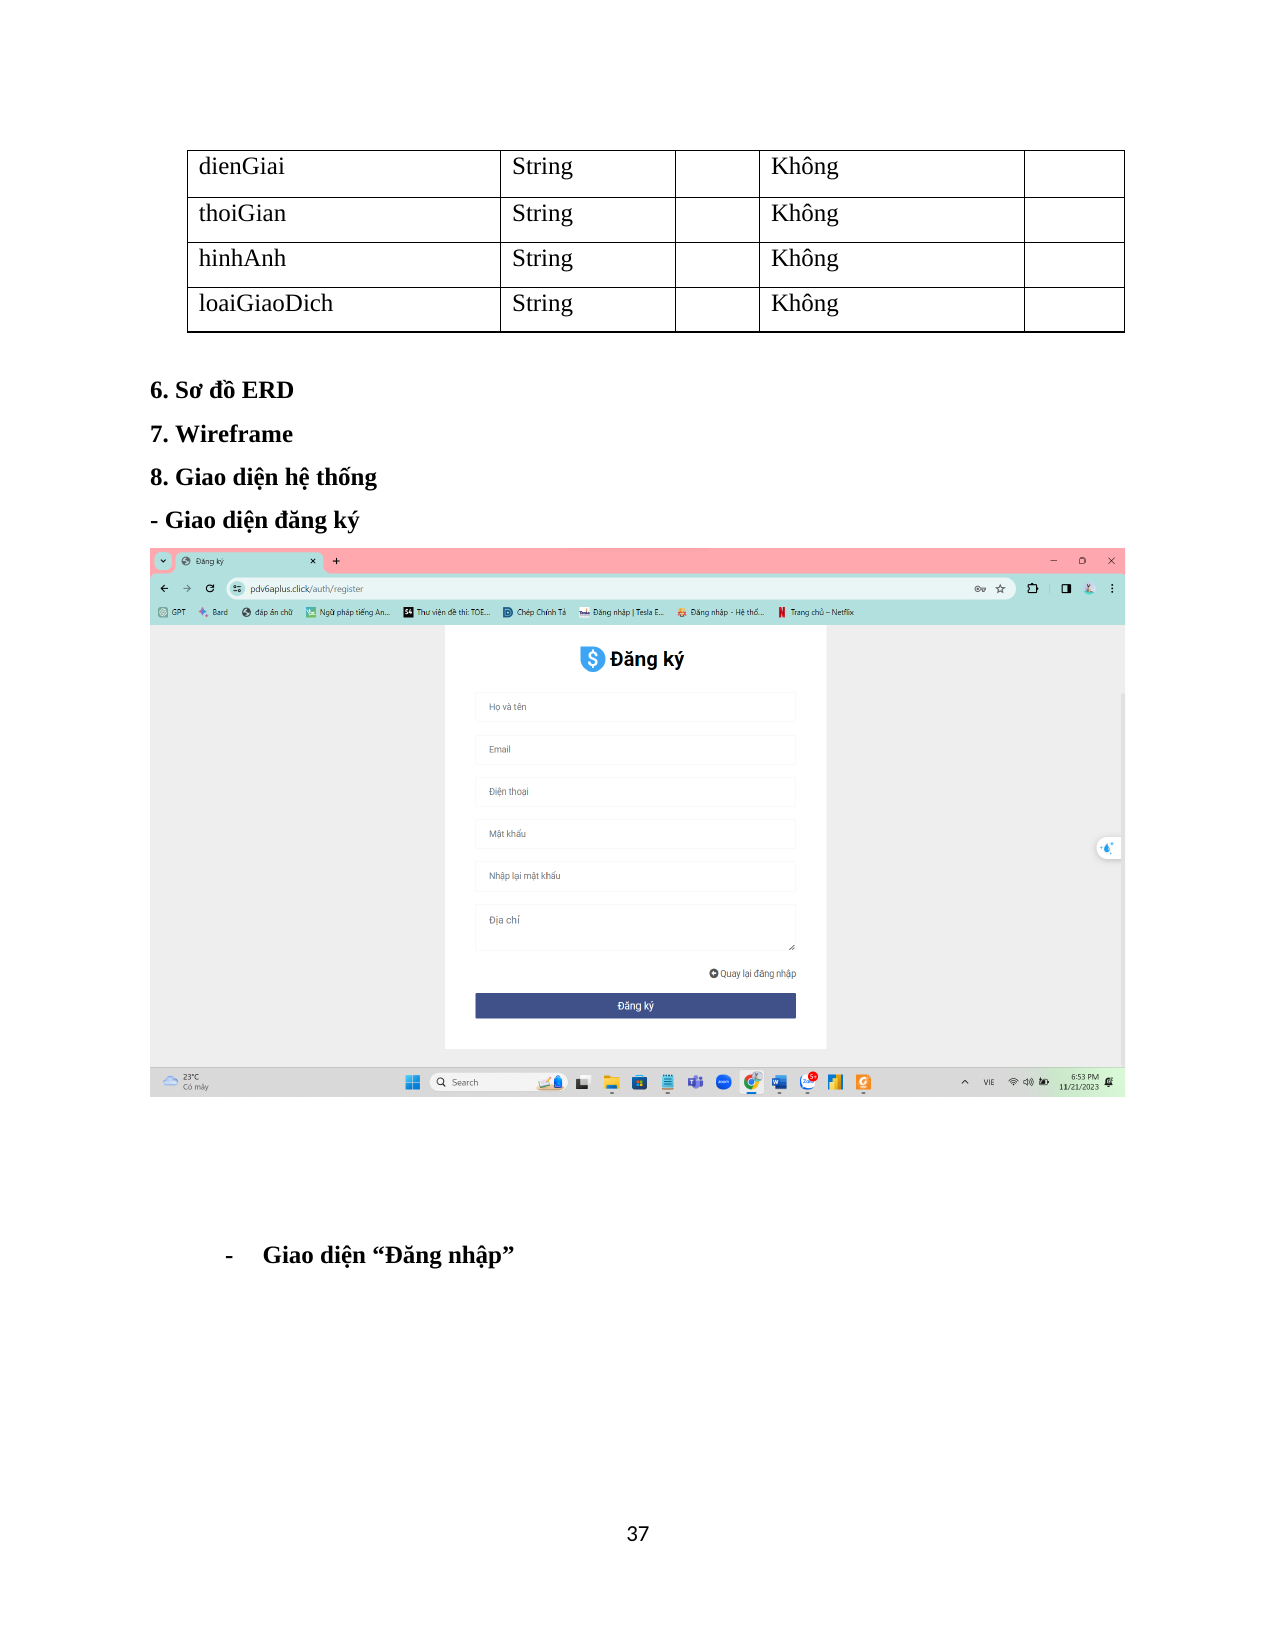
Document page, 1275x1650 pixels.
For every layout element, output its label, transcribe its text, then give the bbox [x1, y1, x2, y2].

table_cell String [501, 288, 675, 331]
table_cell [676, 151, 759, 197]
table_cell [1025, 288, 1124, 331]
table_cell thoiGian [188, 198, 500, 242]
text 8. Giao diện hệ thống [150, 462, 1125, 491]
table_cell [1025, 198, 1124, 242]
picture [150, 548, 1125, 1097]
table_cell Không [760, 243, 1024, 287]
table_cell [676, 288, 759, 331]
list Giao diện “Đăng nhập” [225, 1240, 1125, 1269]
subtitle 6. Sơ đồ ERD [150, 376, 1125, 404]
table_cell [1025, 243, 1124, 287]
table_cell Không [760, 198, 1024, 242]
table_cell [676, 198, 759, 242]
table_cell [1025, 151, 1124, 197]
text 7. Wireframe [150, 419, 1125, 447]
table_cell Không [760, 151, 1024, 197]
table_cell Không [760, 288, 1024, 331]
table_cell dienGiai [188, 151, 500, 197]
table_cell String [501, 151, 675, 197]
table_cell hinhAnh [188, 243, 500, 287]
table_cell loaiGiaoDich [188, 288, 500, 331]
table_cell String [501, 243, 675, 287]
table_cell [676, 243, 759, 287]
table_cell String [501, 198, 675, 242]
text - Giao diện đăng ký [150, 505, 1125, 534]
